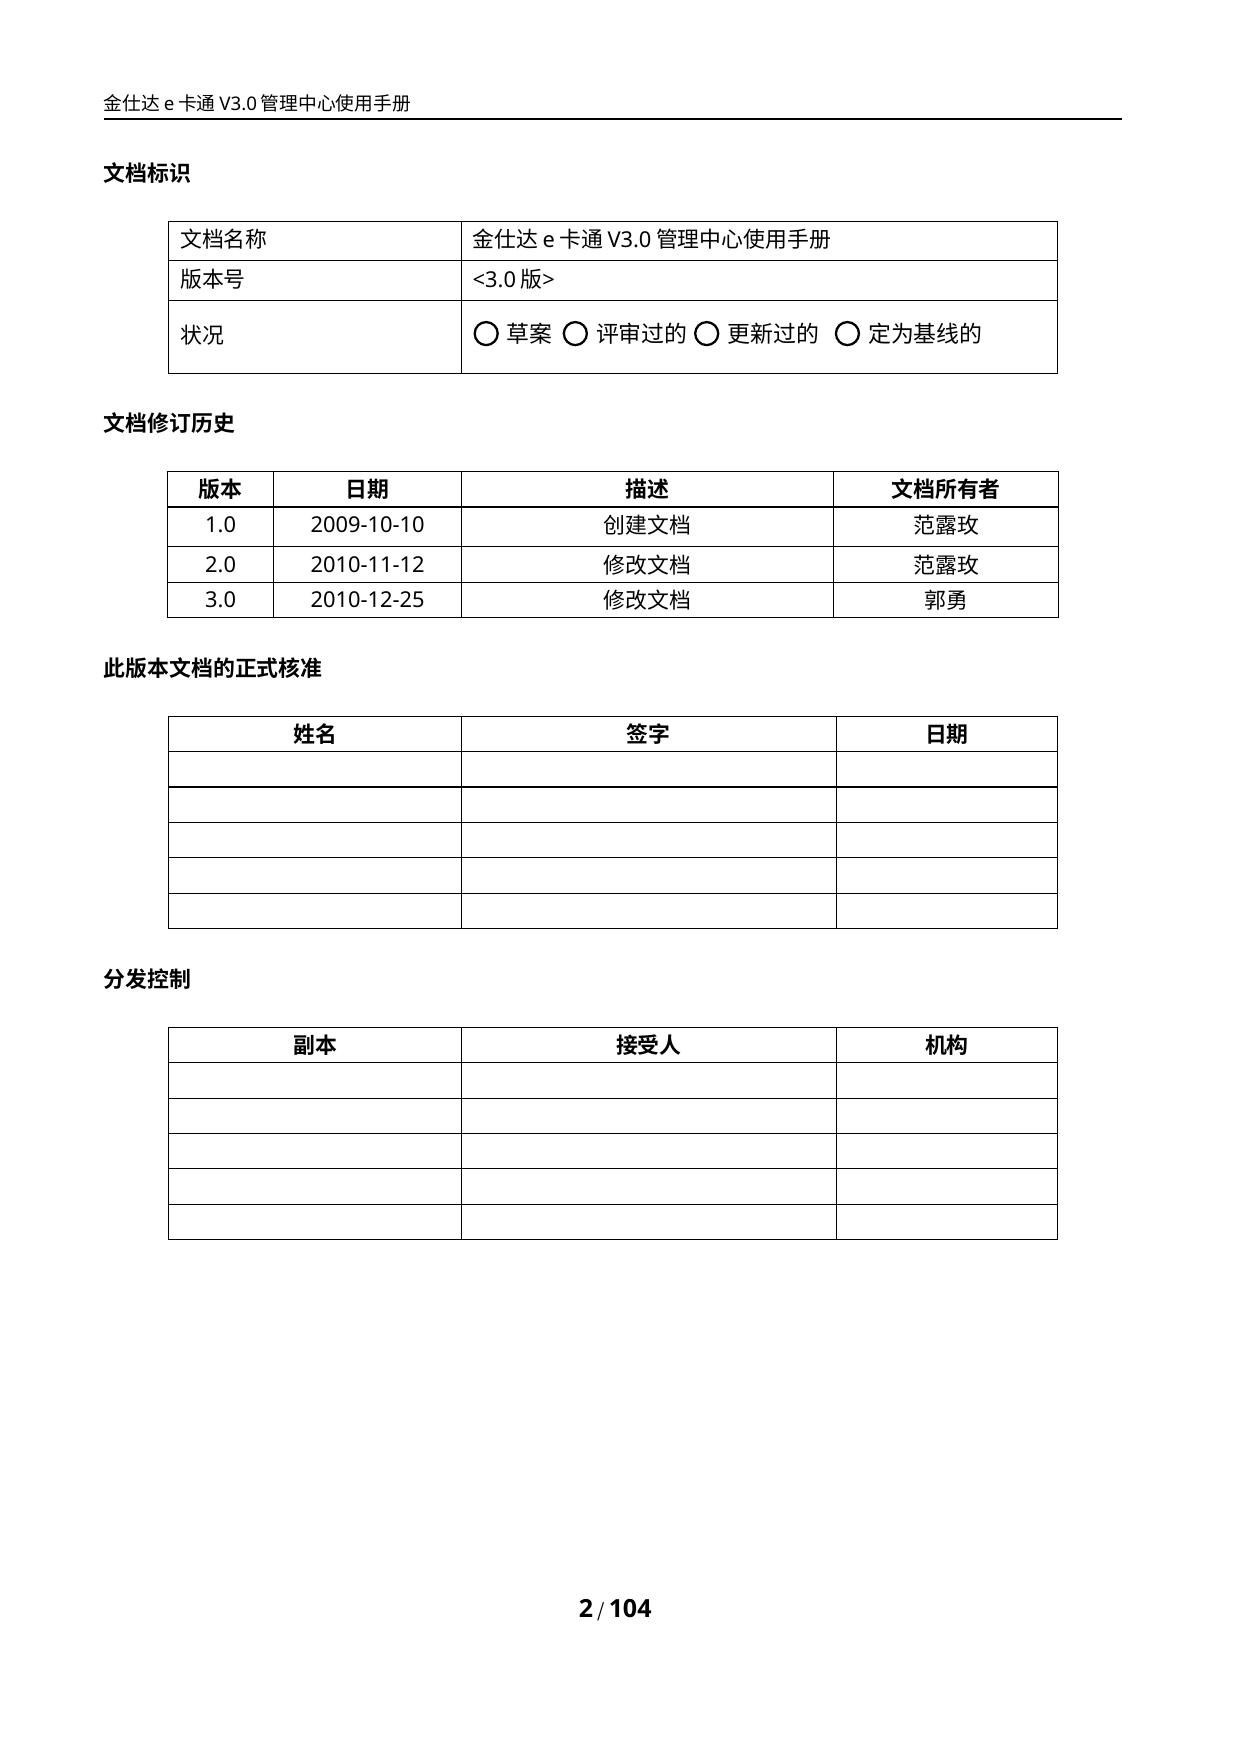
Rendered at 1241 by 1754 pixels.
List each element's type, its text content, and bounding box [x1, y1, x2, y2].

text 文档标识 [103, 156, 1122, 188]
table_header 副本 [169, 1028, 461, 1062]
table_cell 2009-10-10 [274, 508, 461, 546]
table_cell [169, 1063, 461, 1097]
table_cell [462, 1134, 836, 1168]
table_cell [837, 823, 1057, 857]
table_cell [837, 1134, 1057, 1168]
table_cell [169, 1205, 461, 1239]
table_cell [462, 752, 836, 786]
table_header 接受人 [462, 1028, 836, 1062]
table_cell [462, 1169, 836, 1204]
table_cell [169, 858, 461, 893]
table_header 机构 [837, 1028, 1057, 1062]
table_cell 范露玫 [834, 508, 1058, 546]
table_header 姓名 [169, 717, 461, 751]
table_cell [462, 894, 836, 928]
table_cell [169, 1134, 461, 1168]
table_header 签字 [462, 717, 836, 751]
table_cell 修改文档 [462, 583, 833, 617]
table_cell [837, 894, 1057, 928]
table_cell 创建文档 [462, 508, 833, 546]
table_cell [837, 1205, 1057, 1239]
table_cell [837, 788, 1057, 822]
table_cell [837, 858, 1057, 893]
table_cell 郭勇 [834, 583, 1058, 617]
table_cell [837, 1099, 1057, 1133]
table_header 文档所有者 [834, 472, 1058, 506]
table_cell 1.0 [168, 508, 273, 546]
table_cell [169, 823, 461, 857]
text 文档修订历史 [103, 406, 1122, 438]
table_header 版本 [168, 472, 273, 506]
table_header 描述 [462, 472, 833, 506]
table_cell 修改文档 [462, 547, 833, 582]
table_cell [169, 788, 461, 822]
text 分发控制 [103, 962, 1122, 994]
table_cell [462, 1063, 836, 1097]
table_cell 范露玫 [834, 547, 1058, 582]
table_cell [462, 858, 836, 893]
table_cell [169, 752, 461, 786]
table_header 日期 [274, 472, 461, 506]
table_cell [462, 823, 836, 857]
table_cell 2010-12-25 [274, 583, 461, 617]
table_cell 版本号 [169, 261, 461, 300]
table_header 日期 [837, 717, 1057, 751]
text 此版本文档的正式核准 [103, 651, 1122, 683]
table_cell [462, 1099, 836, 1133]
table_cell [462, 301, 1057, 372]
table_cell [837, 752, 1057, 786]
table_cell [837, 1169, 1057, 1204]
table_header 金仕达e卡通V3.0管理中心使用手册 [462, 222, 1057, 260]
table_cell [169, 1099, 461, 1133]
table_cell 2010-11-12 [274, 547, 461, 582]
table_cell <3.0版> [462, 261, 1057, 300]
table_cell 2.0 [168, 547, 273, 582]
table_cell [462, 788, 836, 822]
table_header 文档名称 [169, 222, 461, 260]
table_cell [169, 894, 461, 928]
table_cell 3.0 [168, 583, 273, 617]
table_cell 状况 [169, 301, 461, 372]
table_cell [837, 1063, 1057, 1097]
table_cell [169, 1169, 461, 1204]
table_cell [462, 1205, 836, 1239]
